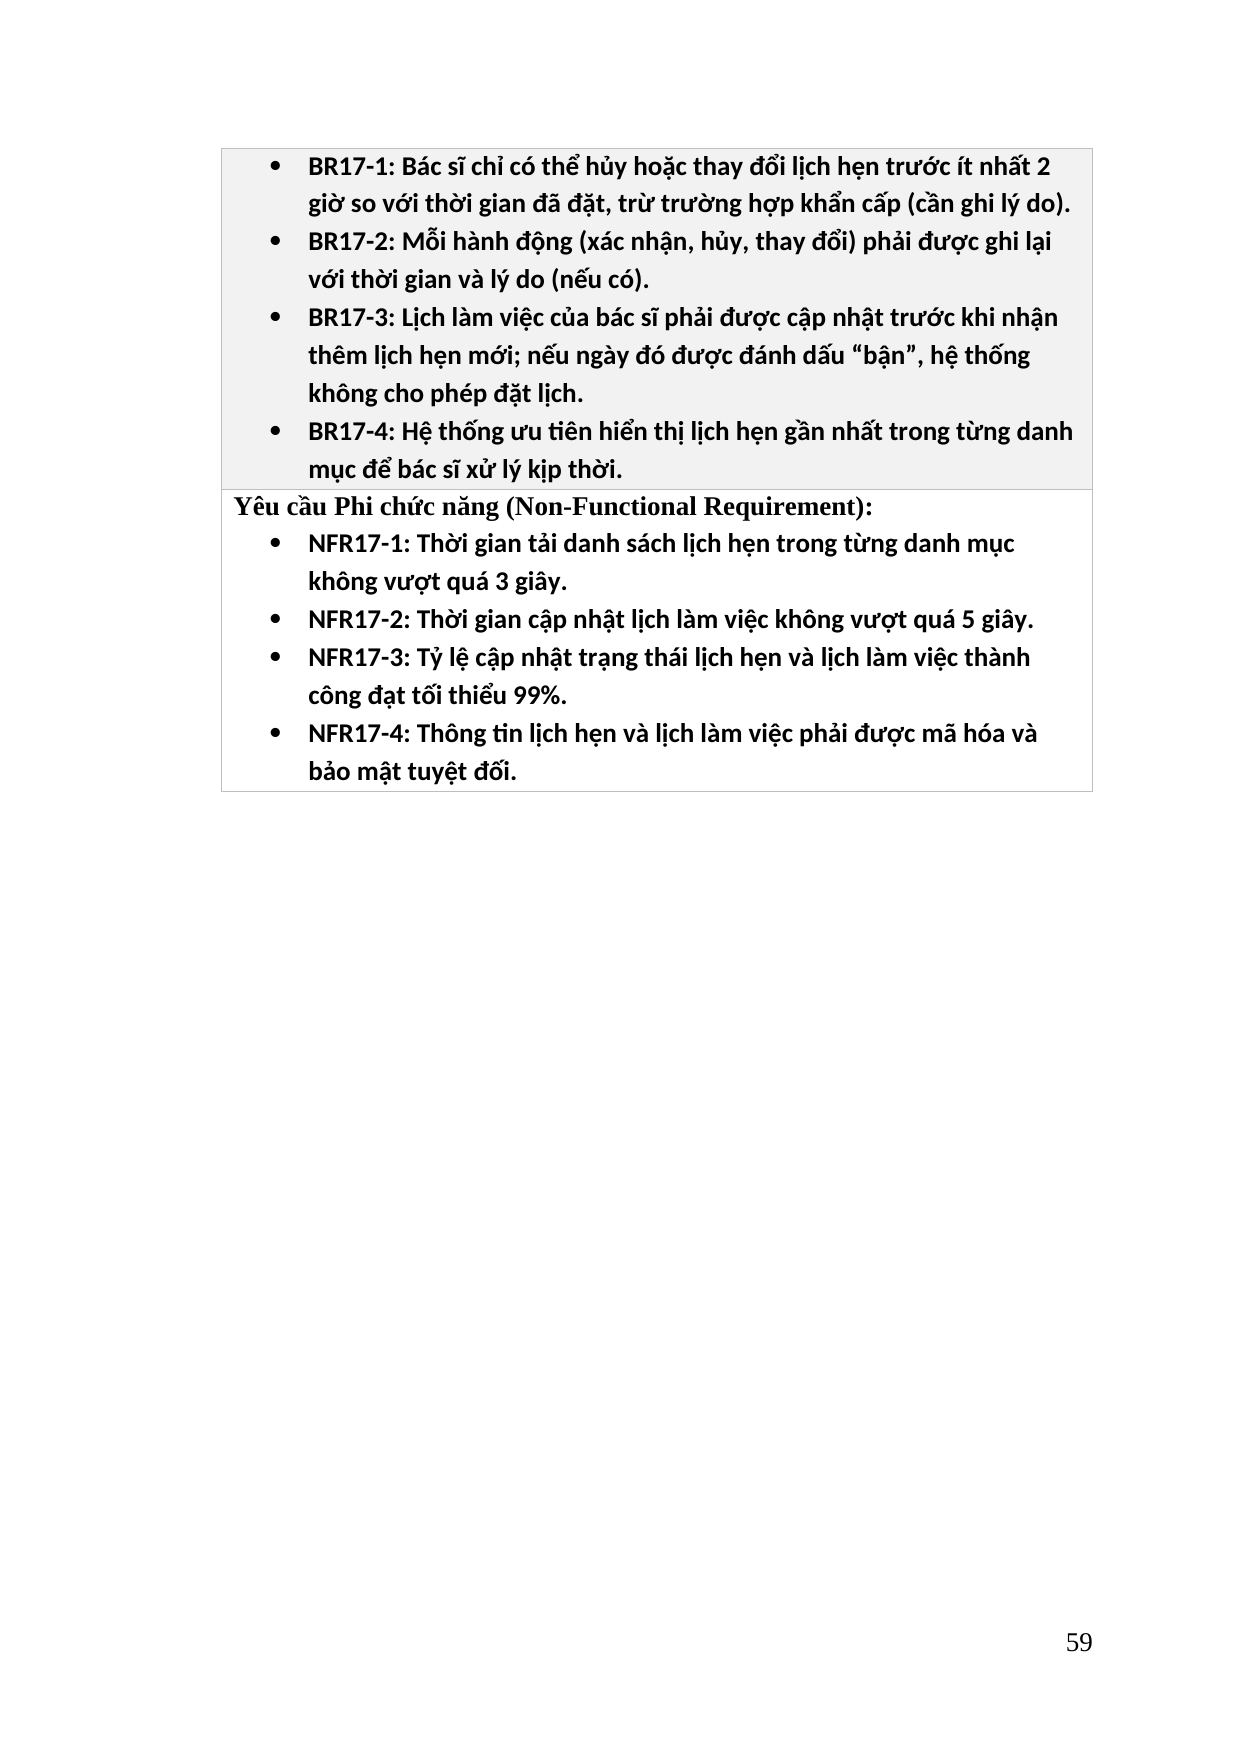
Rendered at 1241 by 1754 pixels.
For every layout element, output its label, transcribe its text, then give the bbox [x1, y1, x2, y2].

table_cell Yêu cầu Phi chức năng (Non-Functional Requirement): NFR17-1: Thời gian tải danh sách lịch hẹn trong từng danh mục không vượt quá 3 giây. NFR17-2: Thời gian cập nhật lịch làm việc không vượt quá 5 giây. NFR17-3: Tỷ lệ cập nhật trạng thái lịch hẹn và lịch làm việc thành công đạt tối thiểu 99%. NFR17-4: Thông tin lịch hẹn và lịch làm việc phải được mã hóa và bảo mật tuyệt đối. [222, 490, 1092, 791]
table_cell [222, 149, 1092, 489]
